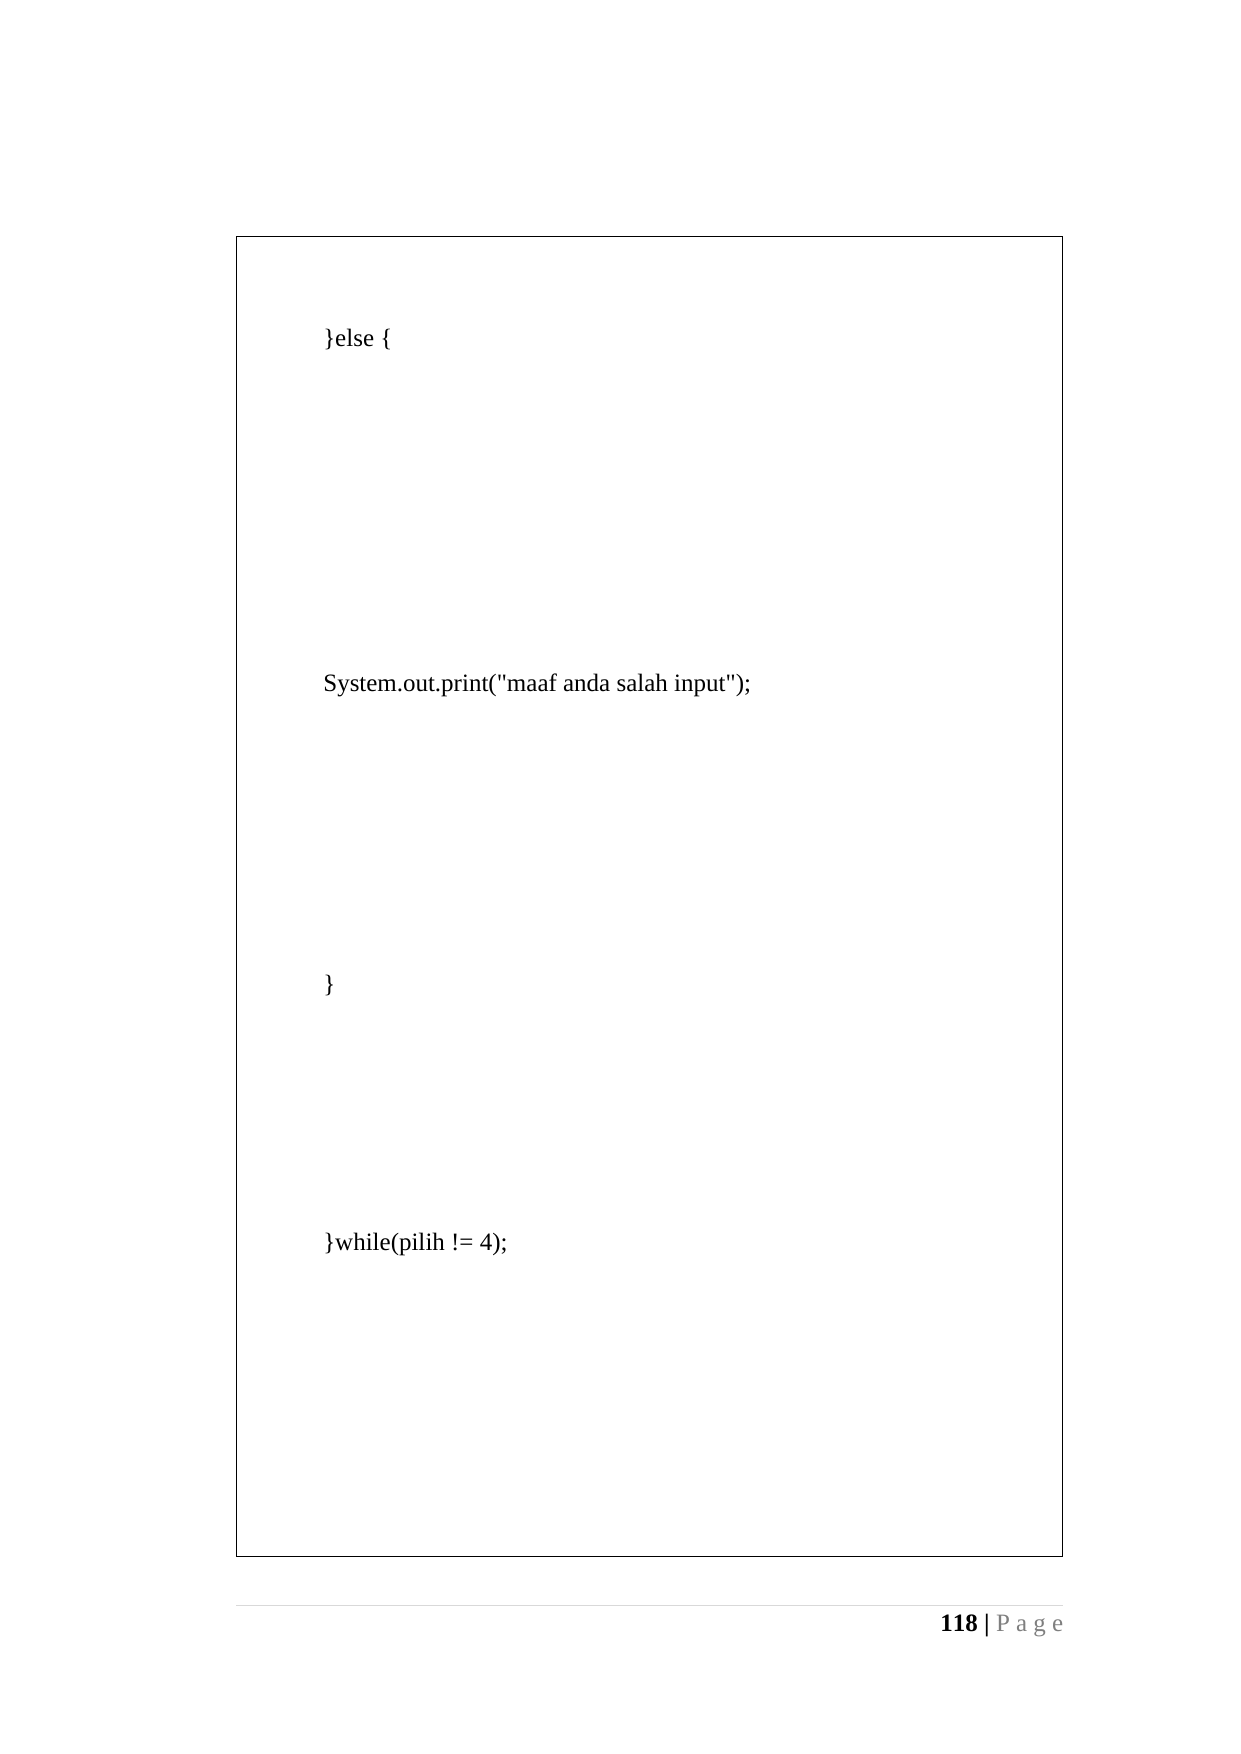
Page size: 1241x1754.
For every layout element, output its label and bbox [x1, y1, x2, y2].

table_header [237, 237, 1062, 1556]
